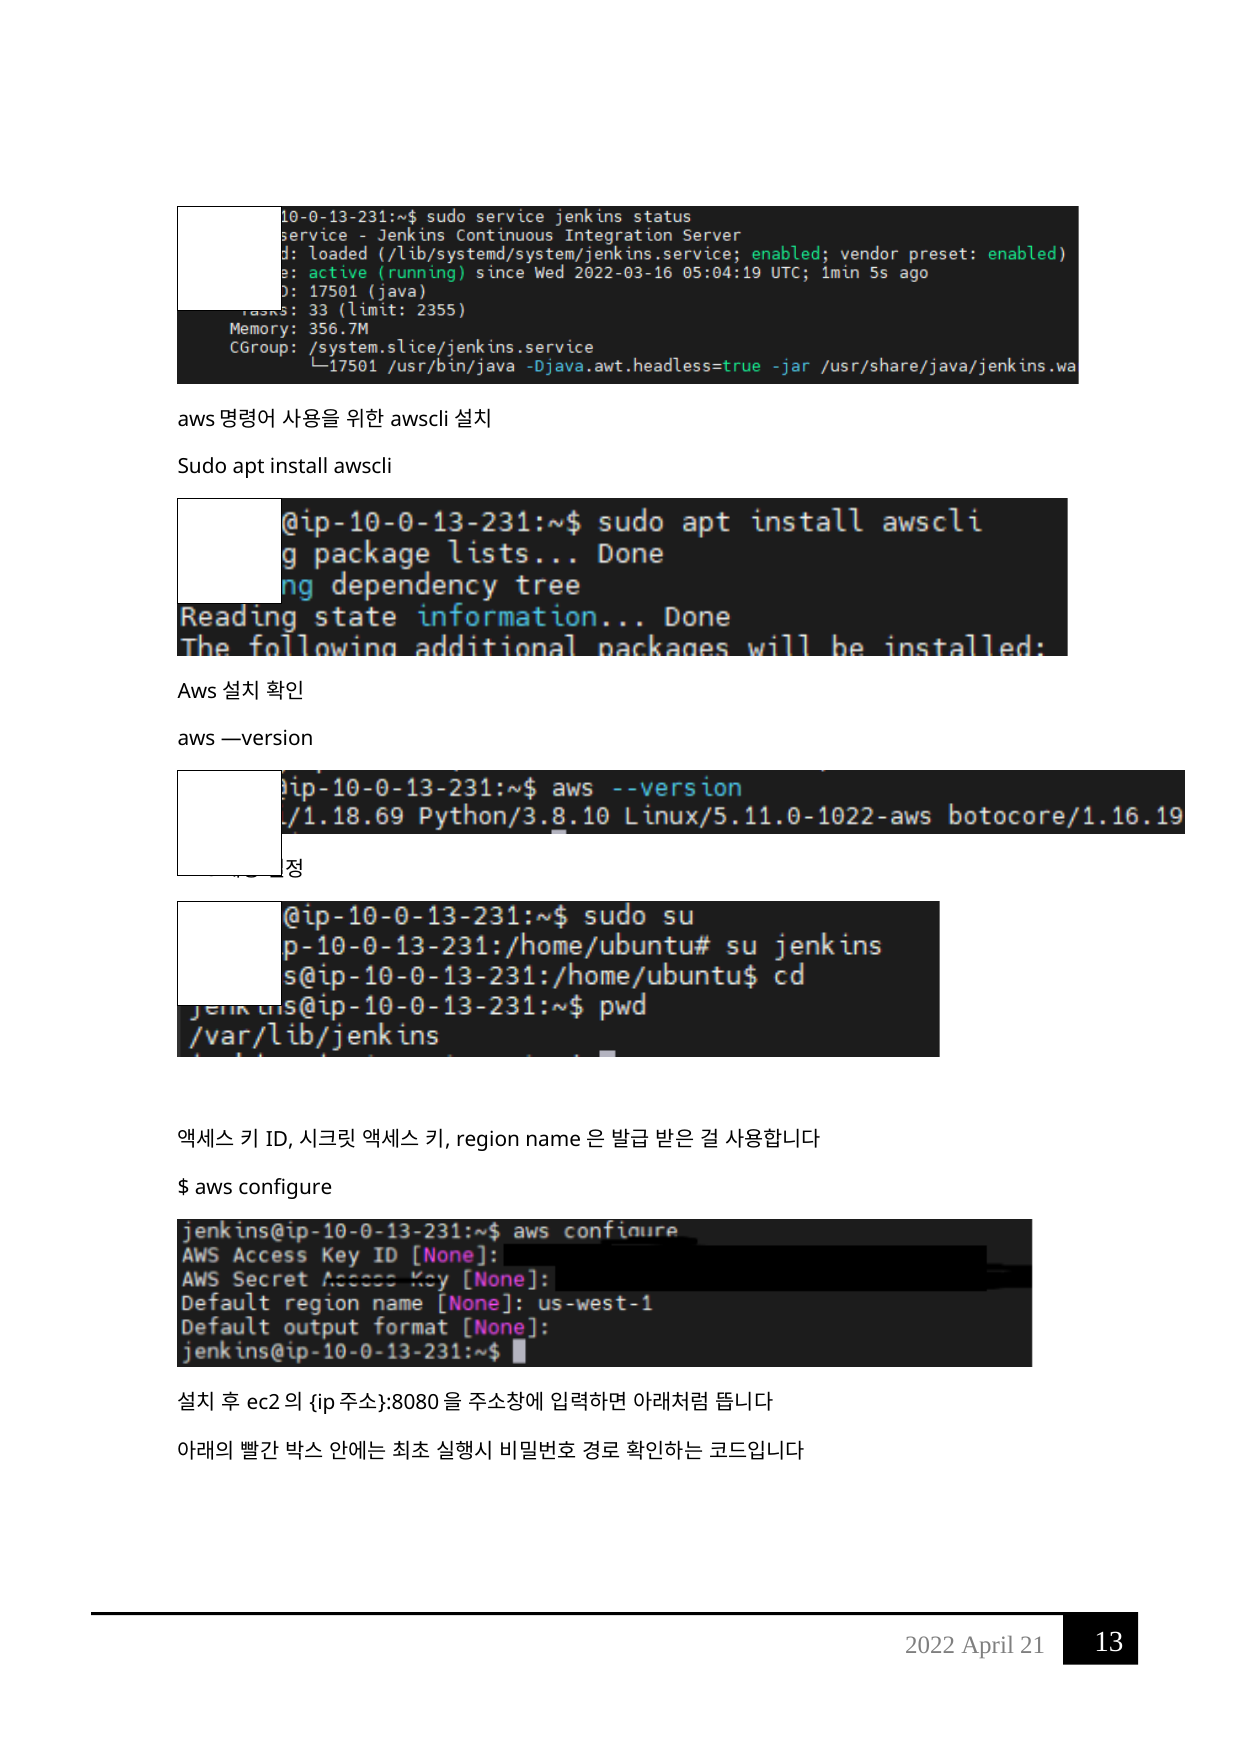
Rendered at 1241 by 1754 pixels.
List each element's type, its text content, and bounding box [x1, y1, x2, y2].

text $ aws configure [177, 1172, 1063, 1200]
text 액세스 키 ID, 시크릿 액세스 키, region name 은 발급 받은 걸 사용합니다 [177, 1123, 1063, 1153]
text aws명령어 사용을 위한 awscli 설치 [177, 402, 1063, 433]
text Aws 설치 확인 [177, 674, 1063, 704]
picture [177, 498, 1068, 656]
picture [282, 770, 1185, 834]
text Aws 계정 설정 [177, 852, 1063, 883]
picture [177, 206, 1079, 384]
picture [177, 901, 940, 1057]
text 설치 후 ec2의 {ip주소}:8080을 주소창에 입력하면 아래처럼 뜹니다 [177, 1385, 1063, 1415]
text 아래의 빨간 박스 안에는 최초 실행시 비밀번호 경로 확인하는 코드입니다 [177, 1434, 1063, 1465]
text Sudo apt install awscli [177, 452, 1063, 480]
text aws —version [177, 723, 1063, 752]
picture [177, 1219, 1034, 1367]
